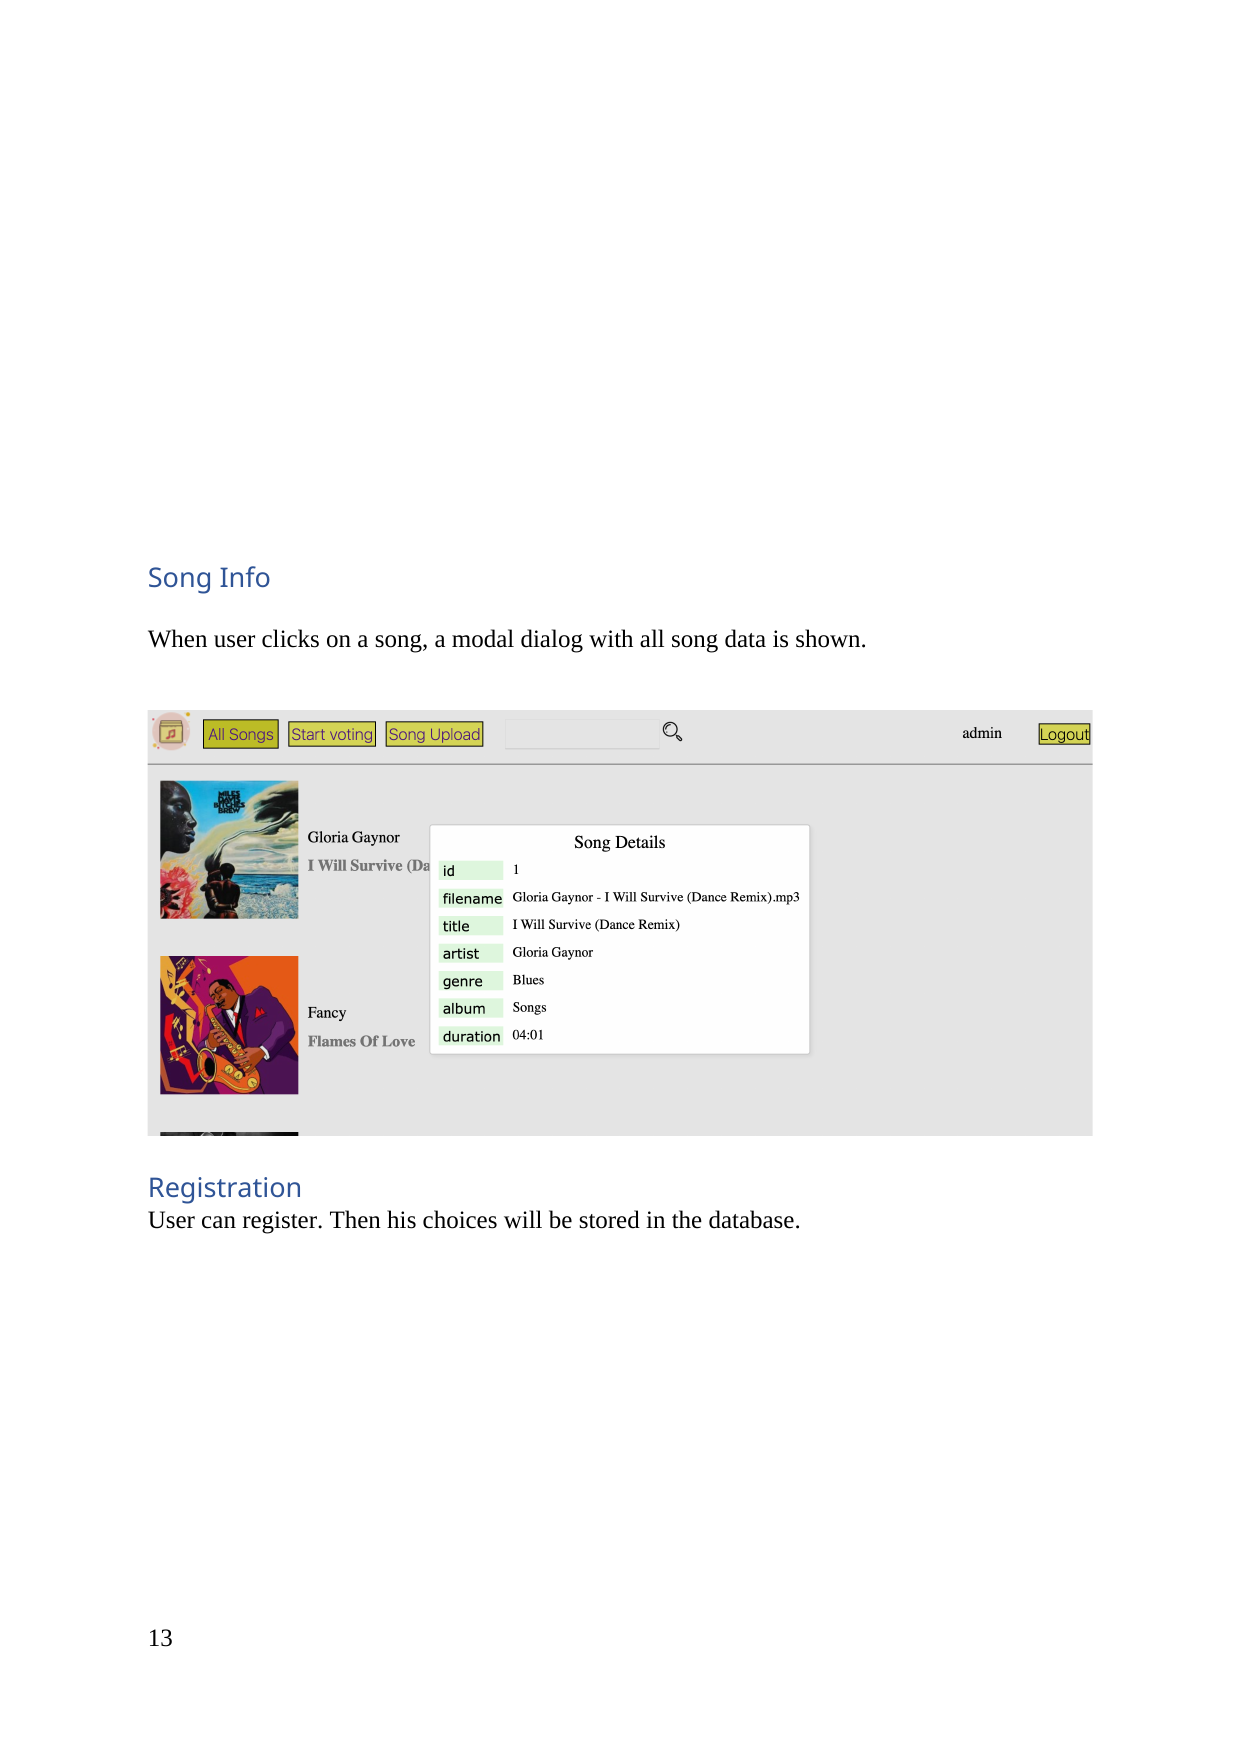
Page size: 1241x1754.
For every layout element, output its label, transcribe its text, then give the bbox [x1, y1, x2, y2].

subtitle Song Info [148, 558, 1093, 595]
text When user clicks on a song, a modal dialog with all song data is shown. [148, 624, 1093, 652]
text User can register. Then his choices will be stored in the database. [148, 1205, 1093, 1234]
subtitle Registration [148, 1168, 1093, 1205]
picture [147, 710, 1093, 1136]
